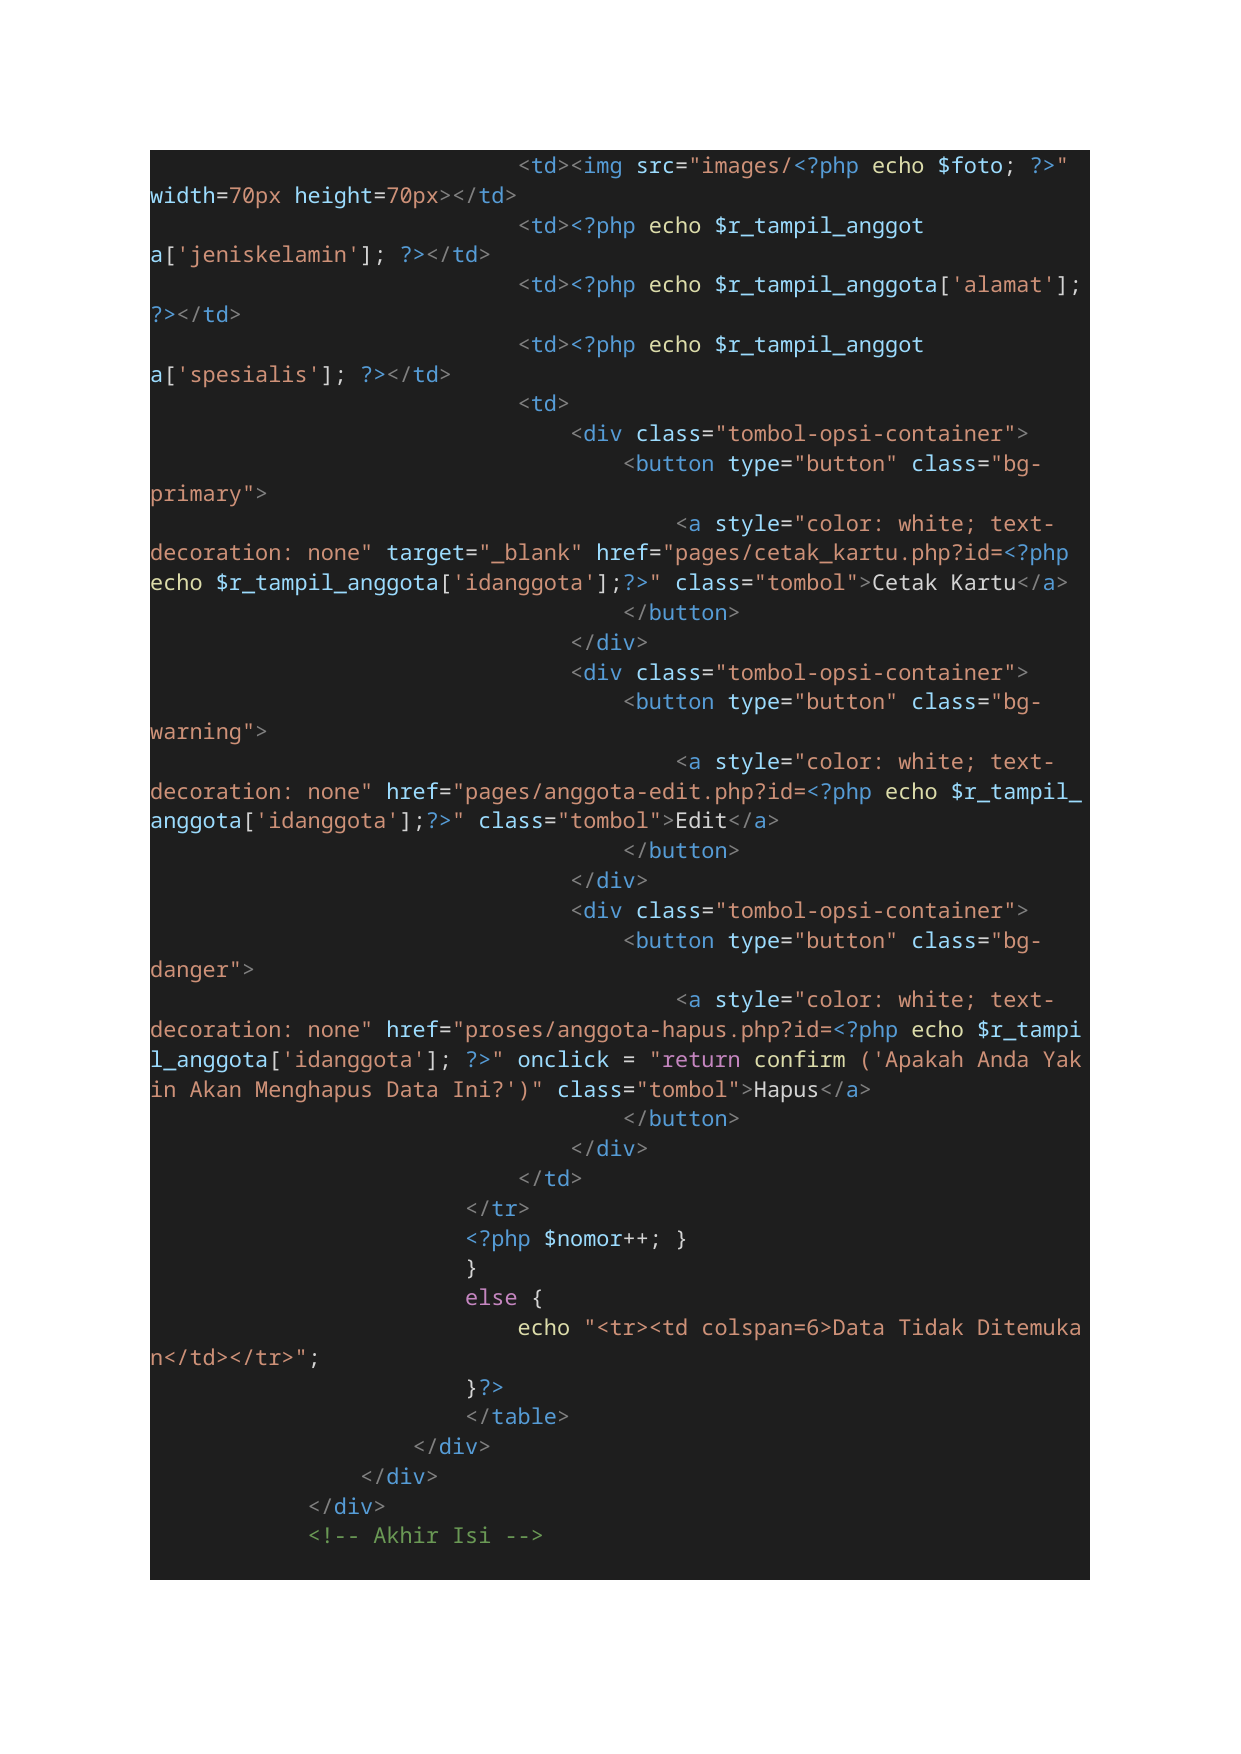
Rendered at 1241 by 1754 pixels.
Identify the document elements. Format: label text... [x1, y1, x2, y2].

text <td><?php echo $r_tampil_anggota['jeniskelamin']; ?></td> [150, 209, 1090, 269]
text </td> [150, 1163, 1090, 1193]
text </div> [150, 1133, 1090, 1163]
text </div> [150, 1491, 1090, 1520]
text echo "<tr><td colspan=6>Data Tidak Ditemukan</td></tr>"; [150, 1312, 1090, 1371]
text <td><?php echo $r_tampil_anggota['spesialis']; ?></td> [150, 329, 1090, 388]
text <a style="color: white; text-decoration: none" href="pages/anggota-edit.php?id=<?php echo $r_tampil_anggota['idanggota'];?>" class="tombol">Edit</a> [150, 746, 1090, 835]
text <td><?php echo $r_tampil_anggota['alamat']; ?></td> [150, 269, 1090, 329]
text </tr> [150, 1193, 1090, 1222]
text <td><img src="images/<?php echo $foto; ?>" width=70px height=70px></td> [150, 150, 1090, 209]
text <a style="color: white; text-decoration: none" href="proses/anggota-hapus.php?id=<?php echo $r_tampil_anggota['idanggota']; ?>" onclick = "return confirm ('Apakah Anda Yakin Akan Menghapus Data Ini?')" class="tombol">Hapus</a> [150, 984, 1090, 1103]
text <div class="tombol-opsi-container"> [150, 418, 1090, 448]
text <a style="color: white; text-decoration: none" target="_blank" href="pages/cetak_kartu.php?id=<?php echo $r_tampil_anggota['idanggota'];?>" class="tombol">Cetak Kartu</a> [150, 507, 1090, 597]
text </div> [150, 627, 1090, 656]
text </div> [150, 1461, 1090, 1491]
text </div> [150, 1431, 1090, 1461]
text </div> [150, 865, 1090, 895]
text </button> [150, 835, 1090, 865]
text <button type="button" class="bg-danger"> [150, 924, 1090, 984]
text } [150, 1252, 1090, 1282]
text </button> [150, 1103, 1090, 1133]
text <?php $nomor++; } [150, 1222, 1090, 1252]
text </table> [150, 1401, 1090, 1431]
text }?> [150, 1371, 1090, 1401]
text else { [150, 1282, 1090, 1312]
text <button type="button" class="bg-primary"> [150, 448, 1090, 507]
text <button type="button" class="bg-warning"> [150, 686, 1090, 746]
text <!-- Akhir Isi --> [150, 1520, 1090, 1550]
text <div class="tombol-opsi-container"> [150, 656, 1090, 686]
text <td> [150, 388, 1090, 418]
text </button> [150, 597, 1090, 627]
text <div class="tombol-opsi-container"> [150, 895, 1090, 924]
